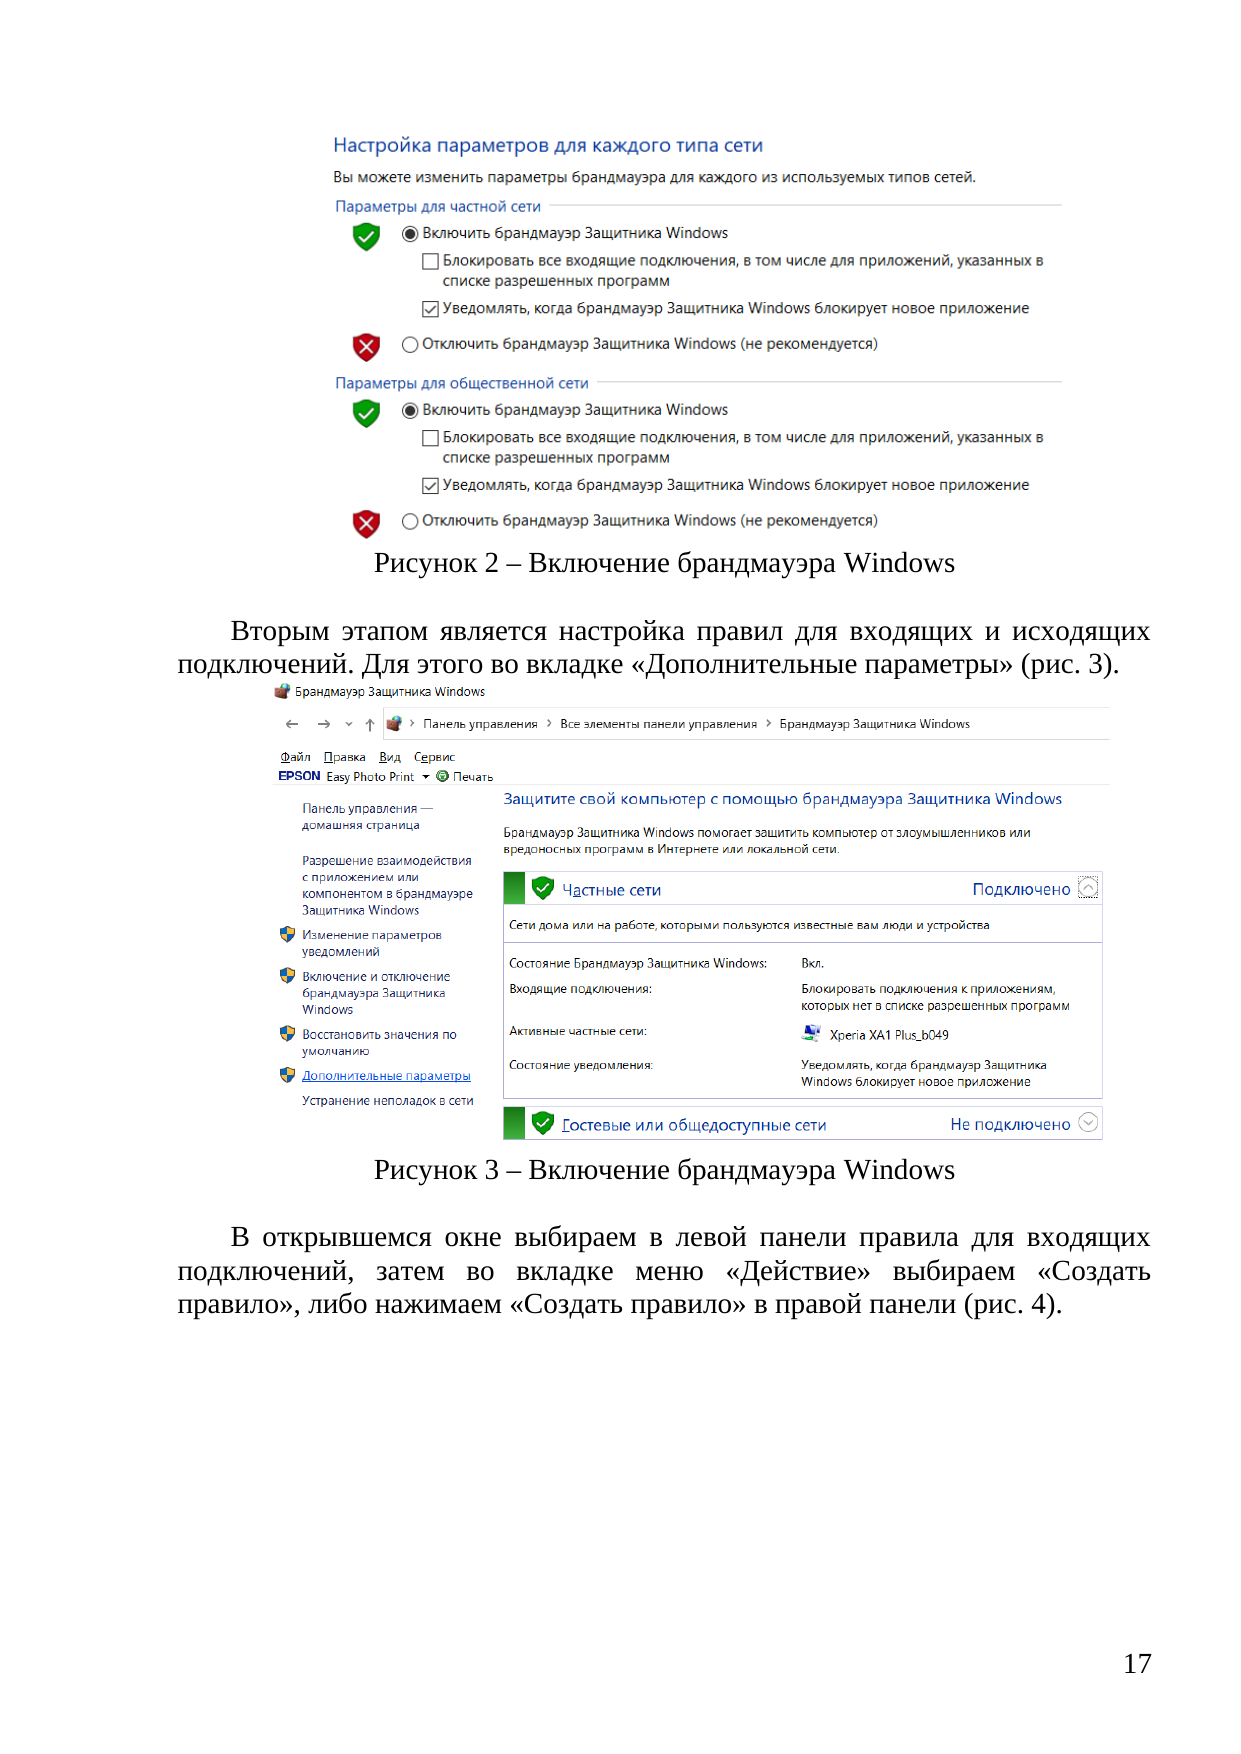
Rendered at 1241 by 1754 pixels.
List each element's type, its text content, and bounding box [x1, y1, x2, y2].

text Рисунок 2 – Включение брандмауэра Windows [177, 546, 1152, 579]
text В открывшемся окне выбираем в левой панели правила для входящих подключений, затем во вкладке меню «Действие» выбираем «Создать правило», либо нажимаем «Создать правило» в правой панели (рис. 4). [177, 1219, 1152, 1320]
text Вторым этапом является настройка правил для входящих и исходящих подключений. Для этого во вкладке «Дополнительные параметры» (рис. 3). [177, 613, 1152, 680]
picture [272, 679, 1110, 1153]
text Рисунок 3 – Включение брандмауэра Windows [177, 1152, 1152, 1186]
picture [318, 118, 1064, 546]
